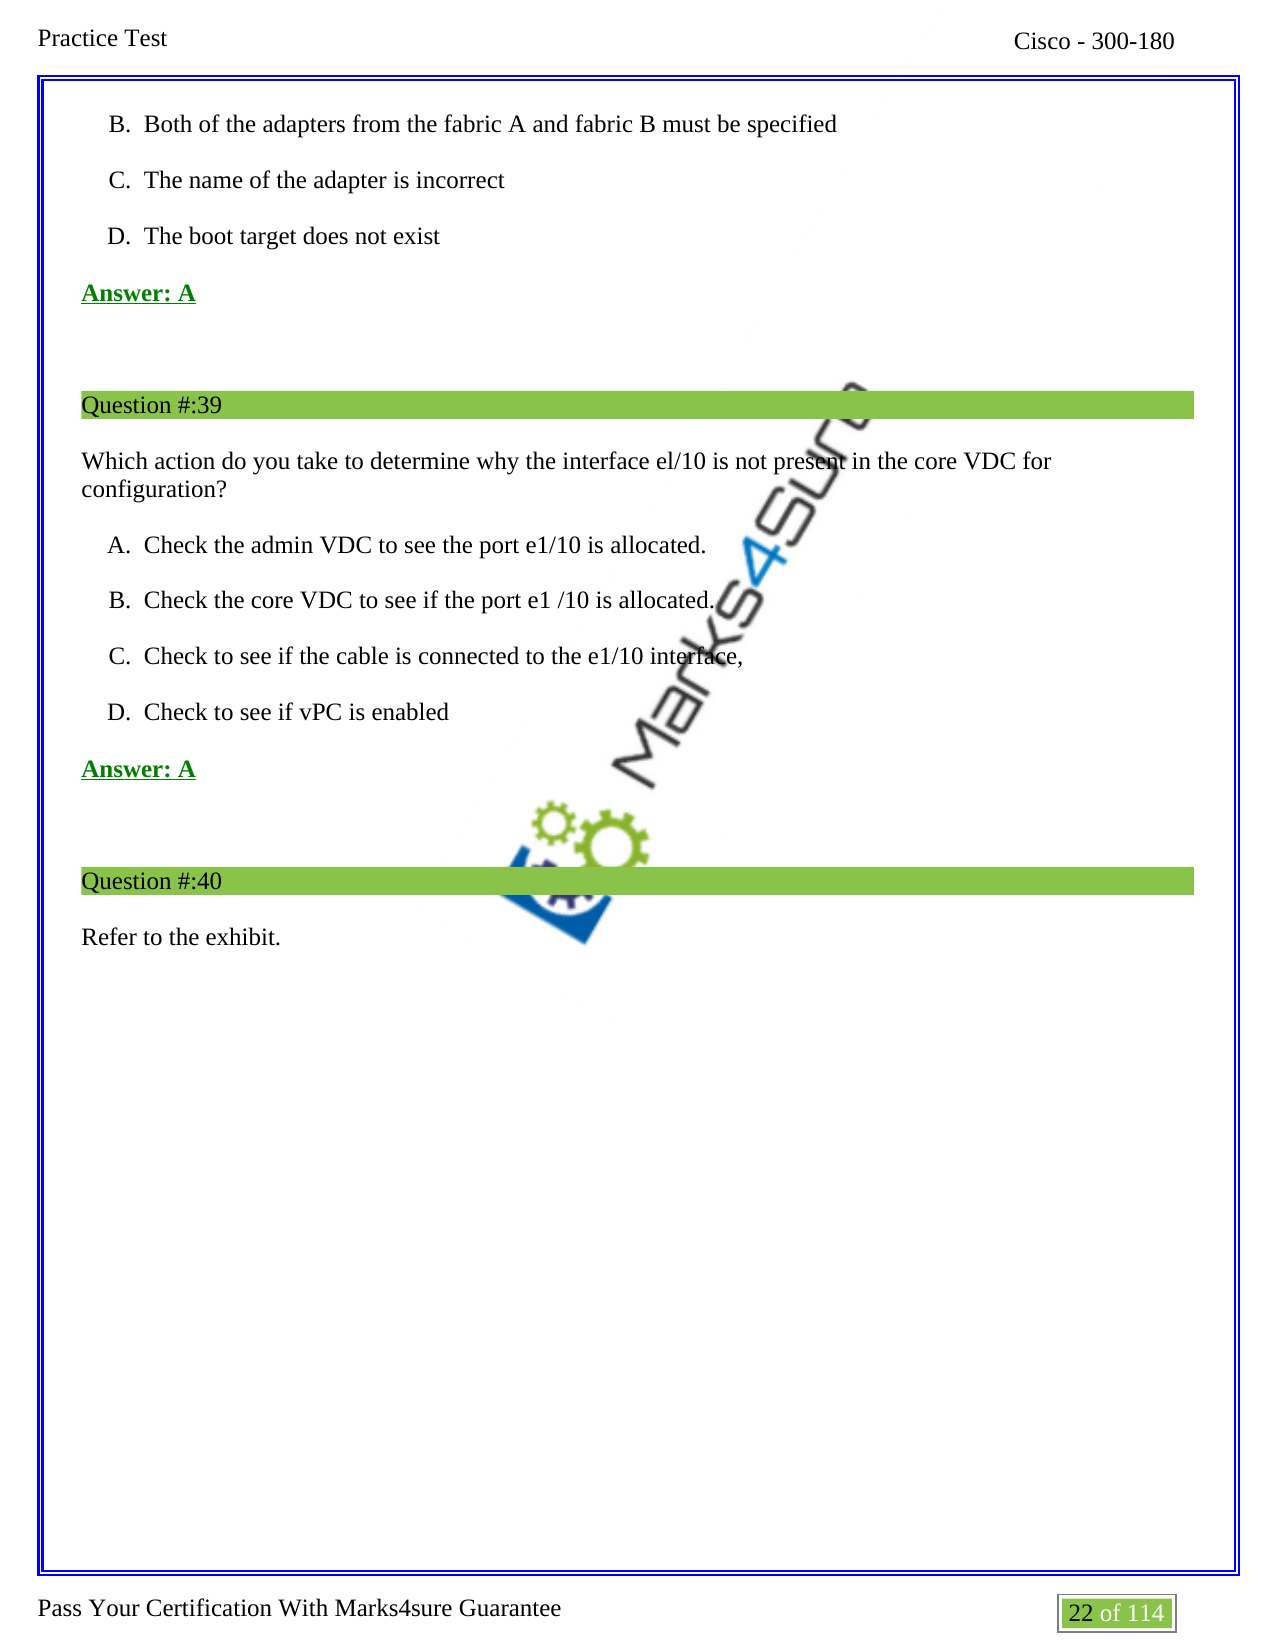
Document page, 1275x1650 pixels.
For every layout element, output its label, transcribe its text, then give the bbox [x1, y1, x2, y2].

list Check the core VDC to see if the port e1 /10 is allocated. [108, 586, 1204, 614]
picture [417, 0, 1224, 75]
list Check the admin VDC to see the port e1/10 is allocated. [107, 530, 1204, 558]
text Practice Test [37, 23, 167, 51]
list The boot target does not exist [107, 221, 1204, 250]
list Check to see if vPC is enabled [107, 697, 1204, 726]
subtitle Answer: A [81, 754, 1204, 783]
text Refer to the exhibit. [81, 922, 1204, 951]
list Check to see if the cable is connected to the e1/10 interface, [108, 641, 1204, 670]
text Which action do you take to determine why the interface el/10 is not present in the core VDC for configuration? [81, 447, 1188, 503]
list Both of the adapters from the fabric A and fabric B must be specified [108, 109, 1204, 138]
text Cisco - 300-180 [1014, 26, 1204, 55]
picture [417, 81, 1224, 1026]
subtitle Answer: A [81, 278, 1204, 307]
list The name of the adapter is incorrect [108, 165, 1204, 194]
